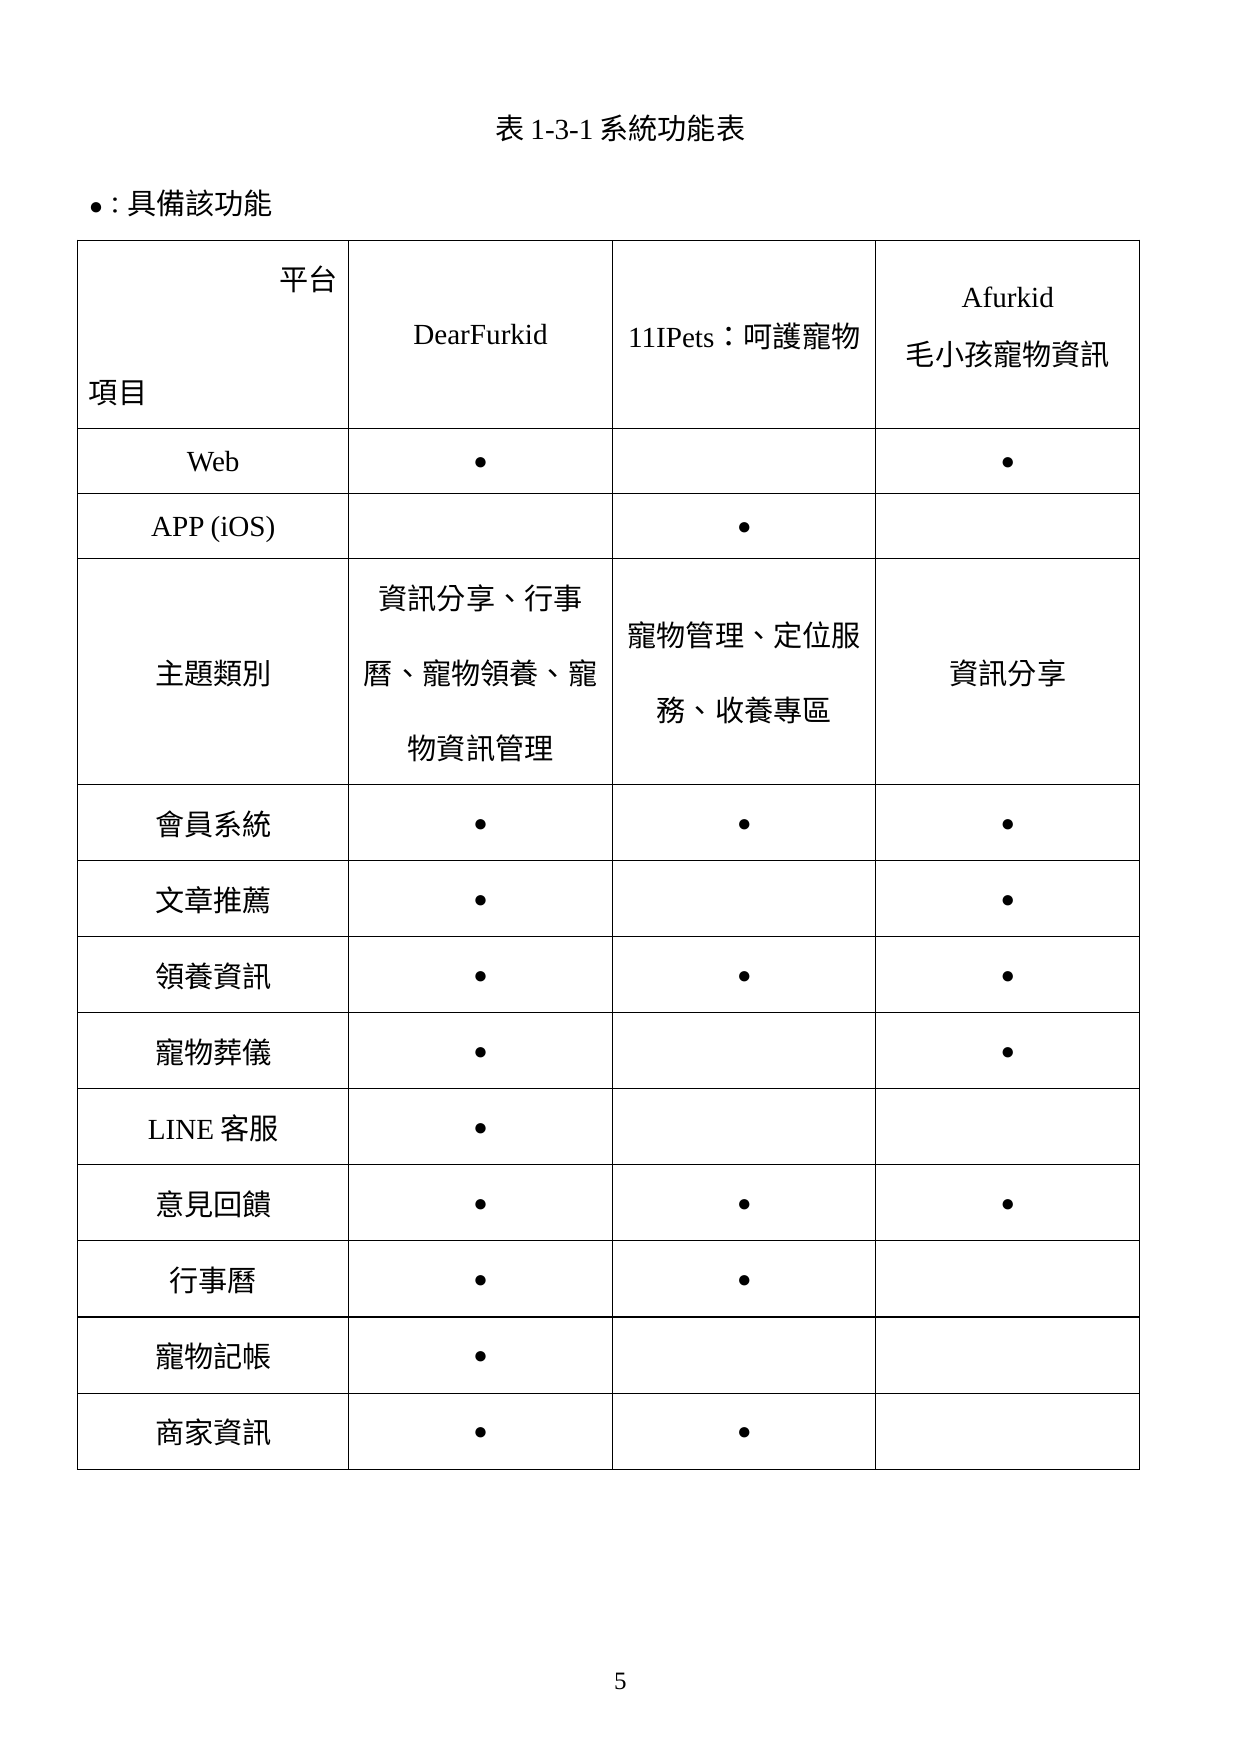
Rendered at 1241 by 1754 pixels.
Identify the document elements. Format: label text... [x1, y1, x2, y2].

table_cell 寵物管理、定位服務、收養專區 [613, 559, 875, 784]
table_cell 領養資訊 [78, 937, 348, 1012]
table_cell [876, 1241, 1139, 1316]
table_header DearFurkid [349, 241, 612, 428]
table_cell [876, 1394, 1139, 1468]
table_cell ● [876, 937, 1139, 1012]
table_cell [876, 1318, 1139, 1392]
table_cell 文章推薦 [78, 861, 348, 936]
table_cell APP (iOS) [78, 494, 348, 558]
table_cell ● [876, 785, 1139, 860]
table_cell Web [78, 429, 348, 493]
table_cell ● [876, 429, 1139, 493]
table_cell ● [349, 1241, 612, 1316]
table_cell ● [613, 1165, 875, 1240]
table_cell 商家資訊 [78, 1394, 348, 1468]
table_cell 會員系統 [78, 785, 348, 860]
table_cell [876, 494, 1139, 558]
table_cell 資訊分享 [876, 559, 1139, 784]
table_cell [613, 429, 875, 493]
table_cell LINE客服 [78, 1089, 348, 1164]
table_cell [613, 1013, 875, 1088]
table_cell ● [613, 494, 875, 558]
table_cell ● [349, 861, 612, 936]
table_cell [876, 1089, 1139, 1164]
table_cell [613, 1318, 875, 1392]
table_cell ● [349, 429, 612, 493]
table_cell 資訊分享、行事曆、寵物領養、寵物資訊管理 [349, 559, 612, 784]
table_cell 寵物記帳 [78, 1318, 348, 1392]
table_cell [613, 861, 875, 936]
table_cell ● [349, 1165, 612, 1240]
table_cell ● [349, 1089, 612, 1164]
table_cell [613, 1089, 875, 1164]
table_cell ● [349, 1013, 612, 1088]
table_cell 意見回饋 [78, 1165, 348, 1240]
table_cell ● [349, 1318, 612, 1392]
table_cell ● [876, 1013, 1139, 1088]
table_cell 寵物葬儀 [78, 1013, 348, 1088]
table_cell ● [349, 1394, 612, 1468]
text 表1-3-1系統功能表 [89, 89, 1152, 164]
table_cell ● [613, 1394, 875, 1468]
table_cell ● [613, 937, 875, 1012]
table_cell [349, 494, 612, 558]
table_cell 行事曆 [78, 1241, 348, 1316]
table_cell 主題類別 [78, 559, 348, 784]
table_cell ● [876, 1165, 1139, 1240]
table_header 11IPets：呵護寵物 [613, 241, 875, 428]
table_header Afurkid 毛小孩寵物資訊 [876, 241, 1139, 428]
table_cell ● [613, 1241, 875, 1316]
table_cell ● [876, 861, 1139, 936]
table_cell ● [349, 937, 612, 1012]
table_cell ● [349, 785, 612, 860]
table_header 平台 項目 [78, 241, 348, 428]
text ●：具備該功能 [89, 164, 1152, 239]
table_cell ● [613, 785, 875, 860]
